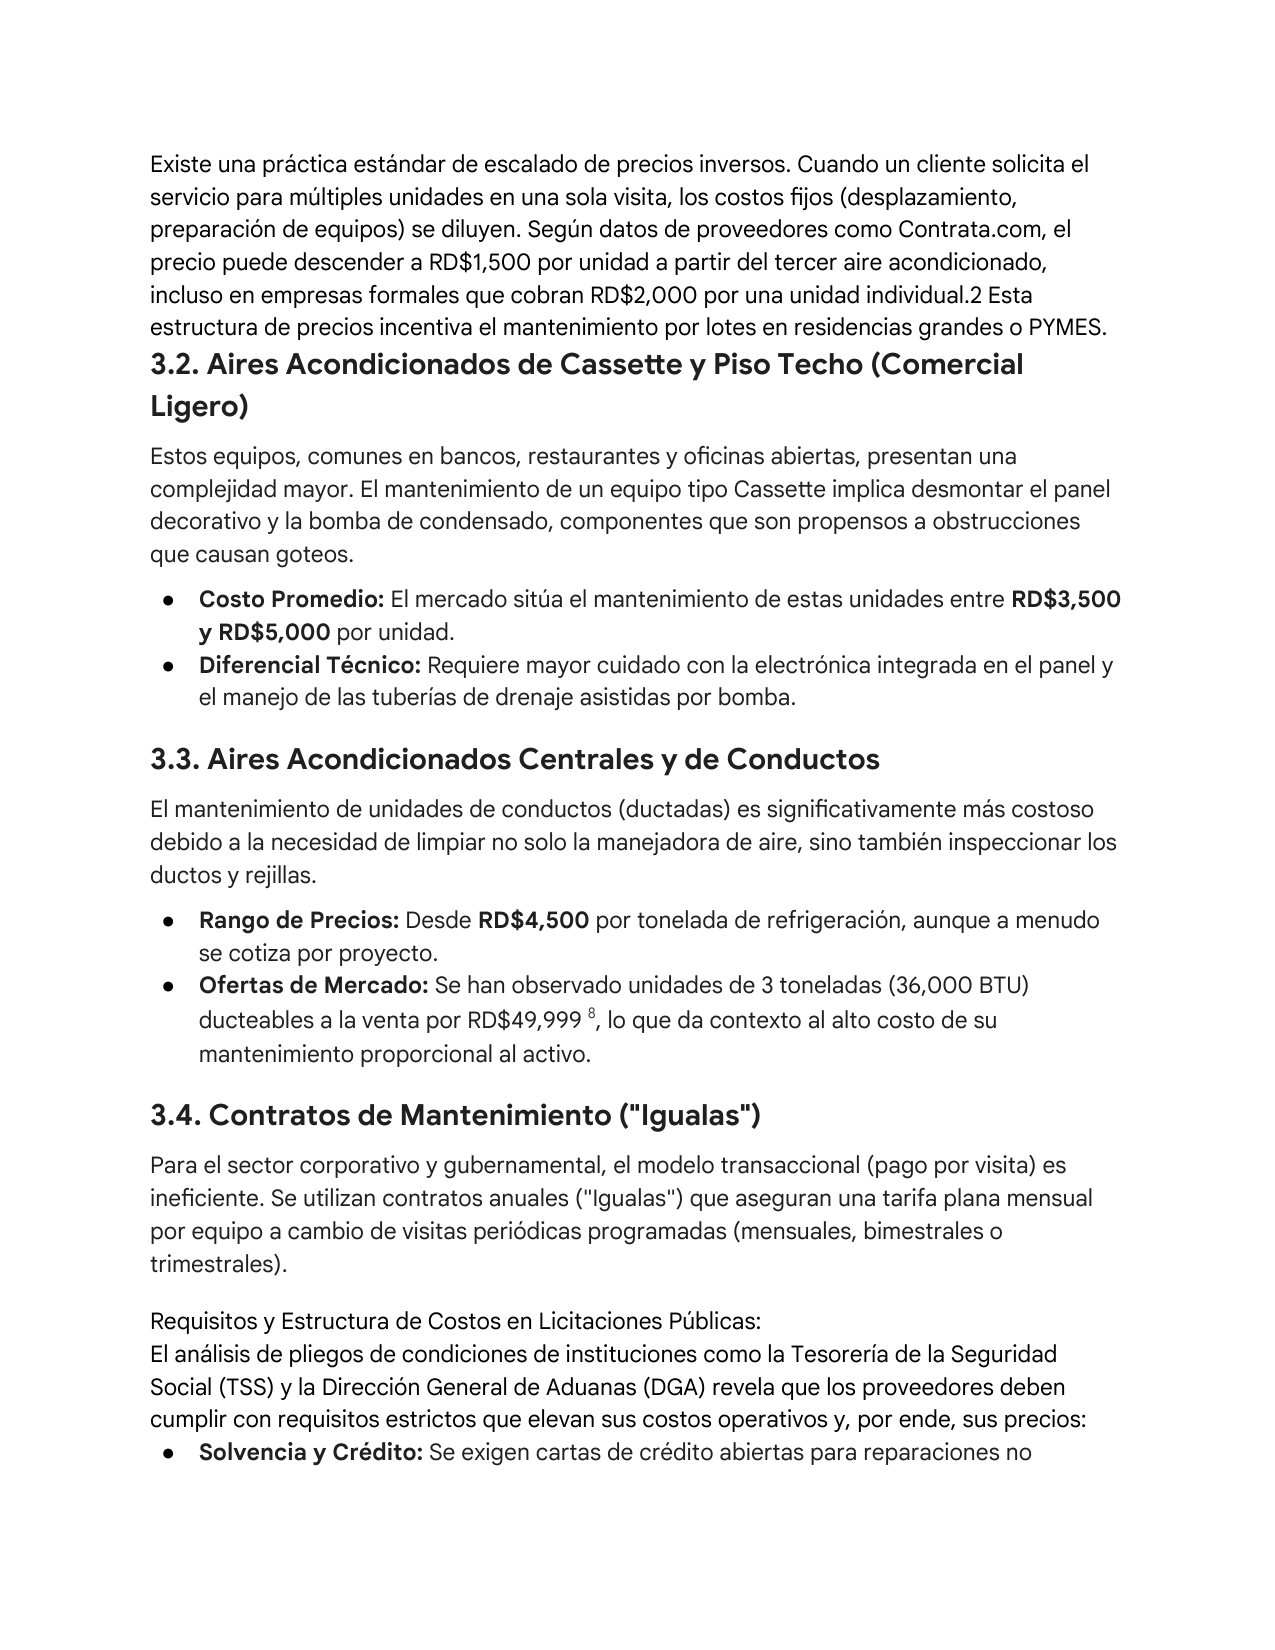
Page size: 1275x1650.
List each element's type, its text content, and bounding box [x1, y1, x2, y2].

subtitle 3.2. Aires Acondicionados de Cassette y Piso Techo (Comercial Ligero) [150, 346, 1125, 424]
subtitle 3.3. Aires Acondicionados Centrales y de Conductos [150, 741, 1125, 778]
list Ofertas de Mercado: Se han observado unidades de 3 toneladas (36,000 BTU) ducteables a la venta por RD$49,999 8, lo que da contexto al alto costo de su mantenimiento proporcional al activo. [161, 971, 1125, 1069]
text El análisis de pliegos de condiciones de instituciones como la Tesorería de la Seguridad Social (TSS) y la Dirección General de Aduanas (DGA) revela que los proveedores deben cumplir con requisitos estrictos que elevan sus costos operativos y, por ende, sus precios: [150, 1340, 1125, 1434]
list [161, 1438, 1125, 1467]
text Existe una práctica estándar de escalado de precios inversos. Cuando un cliente solicita el servicio para múltiples unidades en una sola visita, los costos fijos (desplazamiento, preparación de equipos) se diluyen. Según datos de proveedores como Contrata.com, el precio puede descender a RD$1,500 por unidad a partir del tercer aire acondicionado, incluso en empresas formales que cobran RD$2,000 por una unidad individual.2 Esta estructura de precios incentiva el mantenimiento por lotes en residencias grandes o PYMES. [150, 150, 1125, 342]
text El mantenimiento de unidades de conductos (ductadas) es significativamente más costoso debido a la necesidad de limpiar no solo la manejadora de aire, sino también inspeccionar los ductos y rejillas. [150, 795, 1125, 889]
subtitle 3.4. Contratos de Mantenimiento ("Igualas") [150, 1098, 1125, 1134]
text Requisitos y Estructura de Costos en Licitaciones Públicas: [150, 1308, 1125, 1336]
list Costo Promedio: El mercado sitúa el mantenimiento de estas unidades entre RD$3,500 y RD$5,000 por unidad. [161, 585, 1125, 647]
list Diferencial Técnico: Requiere mayor cuidado con la electrónica integrada en el panel y el manejo de las tuberías de drenaje asistidas por bomba. [161, 651, 1125, 712]
list Rango de Precios: Desde RD$4,500 por tonelada de refrigeración, aunque a menudo se cotiza por proyecto. [161, 906, 1125, 967]
text Estos equipos, comunes en bancos, restaurantes y oficinas abiertas, presentan una complejidad mayor. El mantenimiento de un equipo tipo Cassette implica desmontar el panel decorativo y la bomba de condensado, componentes que son propensos a obstrucciones que causan goteos. [150, 442, 1125, 569]
text Para el sector corporativo y gubernamental, el modelo transaccional (pago por visita) es ineficiente. Se utilizan contratos anuales ("Igualas") que aseguran una tarifa plana mensual por equipo a cambio de visitas periódicas programadas (mensuales, bimestrales o trimestrales). [150, 1152, 1125, 1279]
